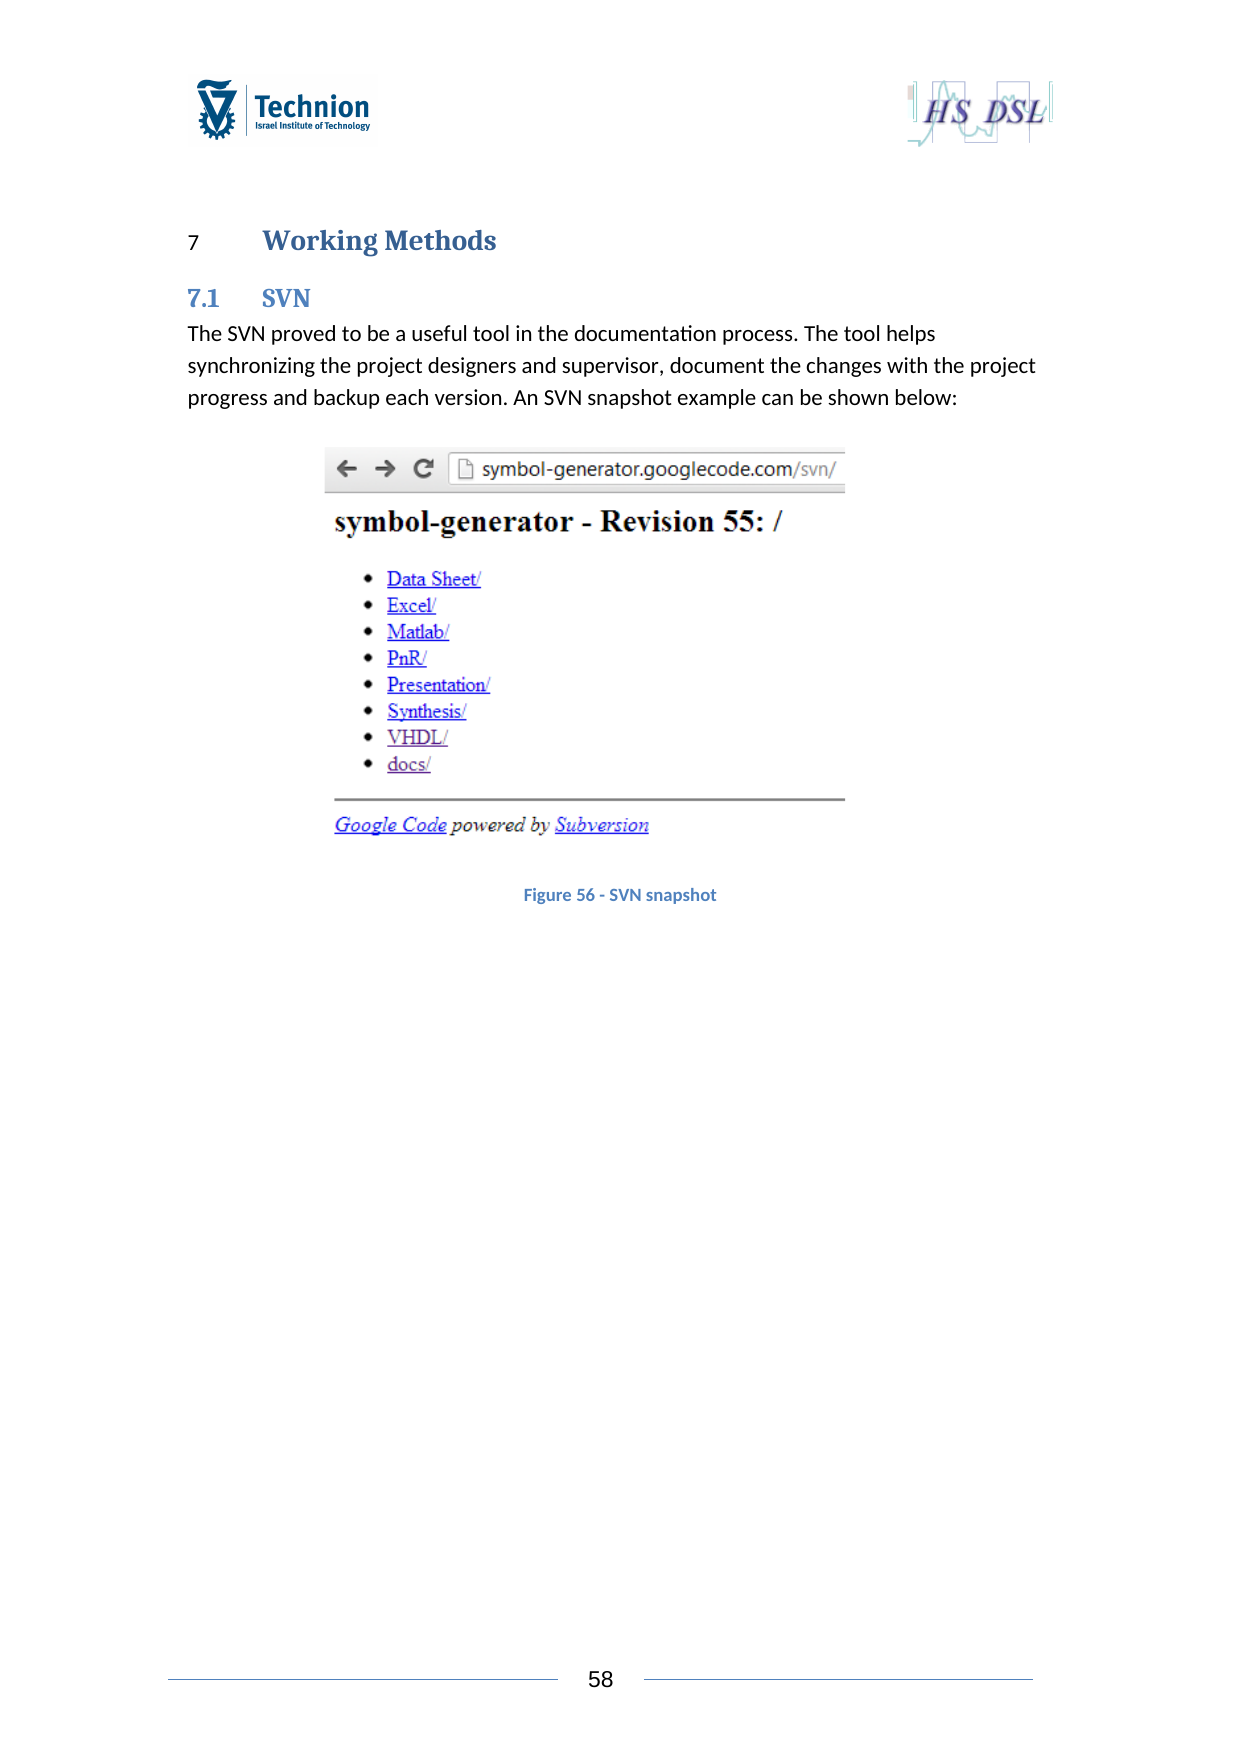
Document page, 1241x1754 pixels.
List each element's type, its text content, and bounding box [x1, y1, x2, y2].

picture [907, 73, 1053, 147]
picture [187, 74, 378, 147]
text The SVN proved to be a useful tool in the documentation process. The tool helps synchronizing the project designers and supervisor, document the changes with the project progress and backup each version. An SVN snapshot example can be shown below: [187, 319, 1053, 411]
subtitle Working Methods [187, 224, 1053, 257]
text Figure 56 - SVN snapshot [187, 883, 1053, 906]
picture [324, 447, 846, 851]
subtitle SVN [187, 283, 1053, 314]
